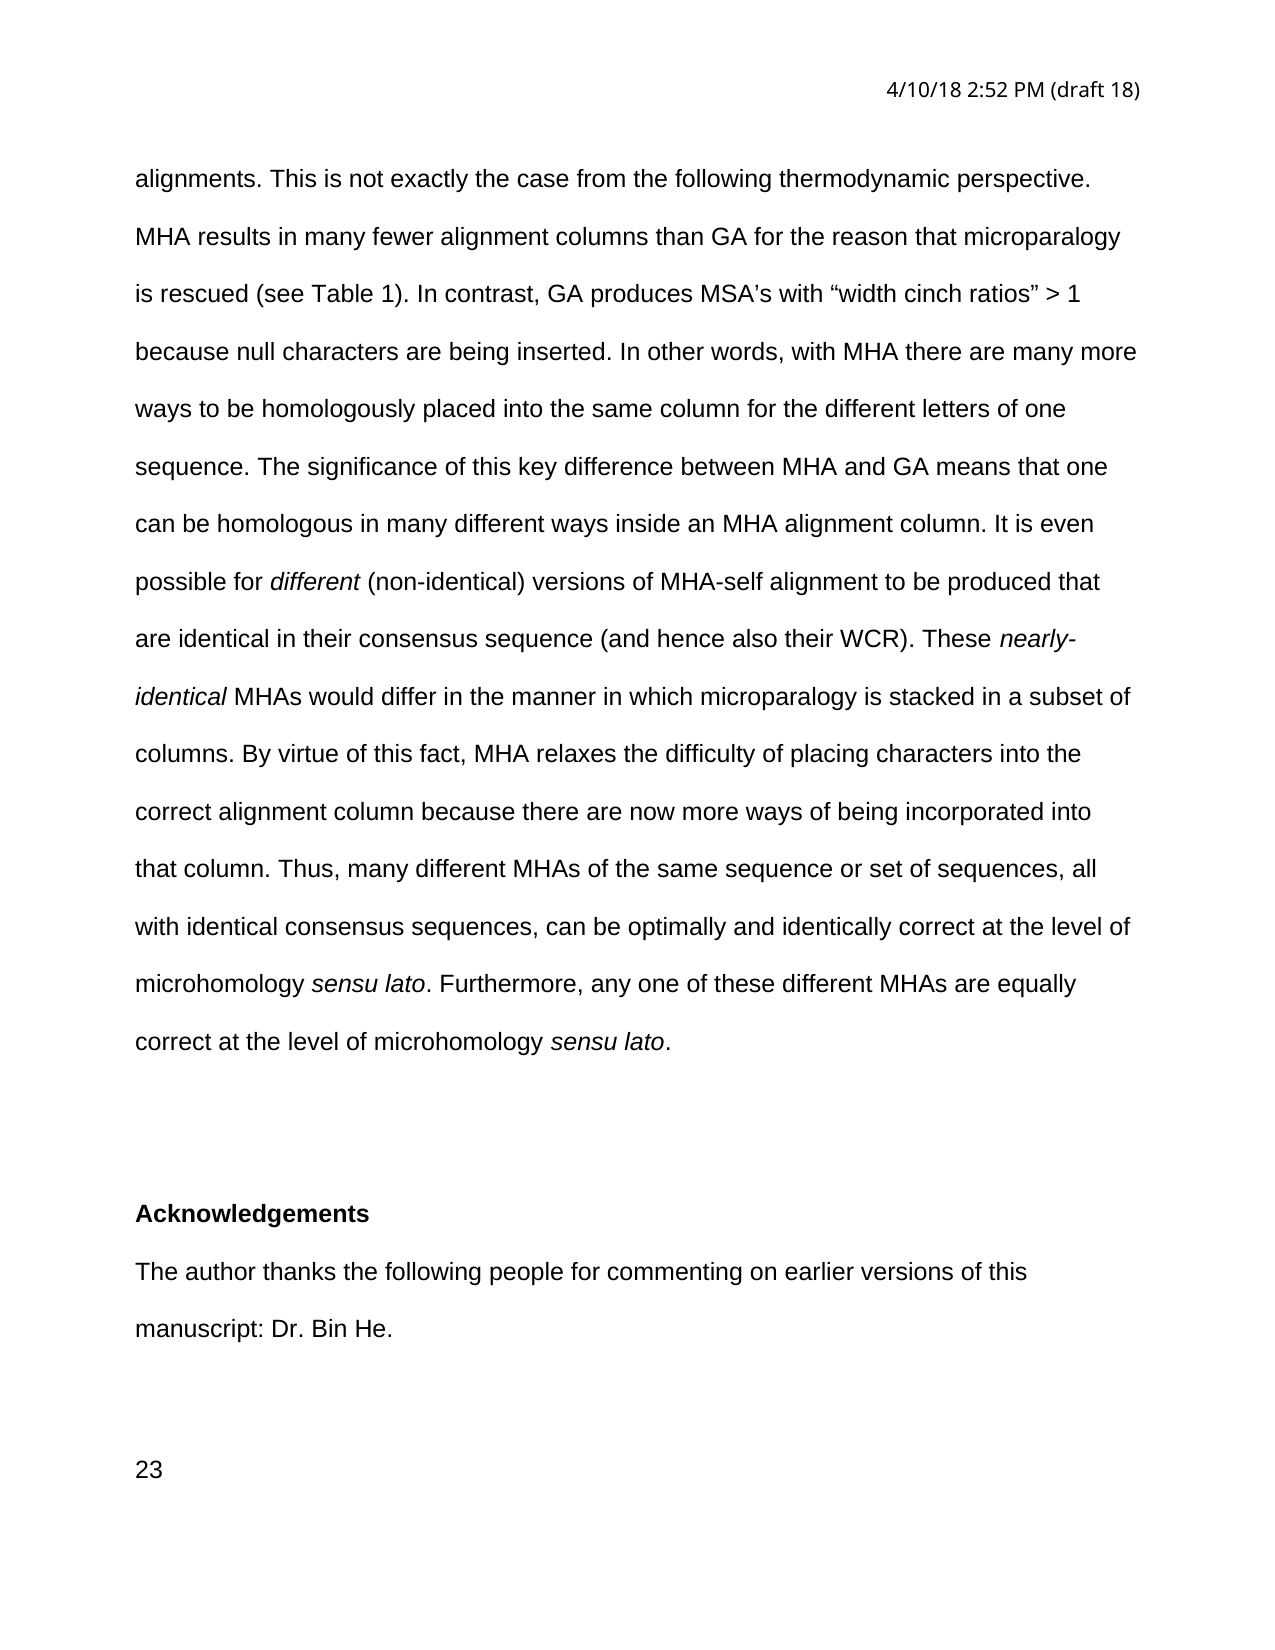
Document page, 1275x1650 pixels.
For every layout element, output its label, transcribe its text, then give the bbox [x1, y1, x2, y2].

text The author thanks the following people for commenting on earlier versions of this manuscript: Dr. Bin He. [135, 1257, 1140, 1343]
text Acknowledgements [135, 1199, 1140, 1228]
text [135, 164, 1140, 1056]
